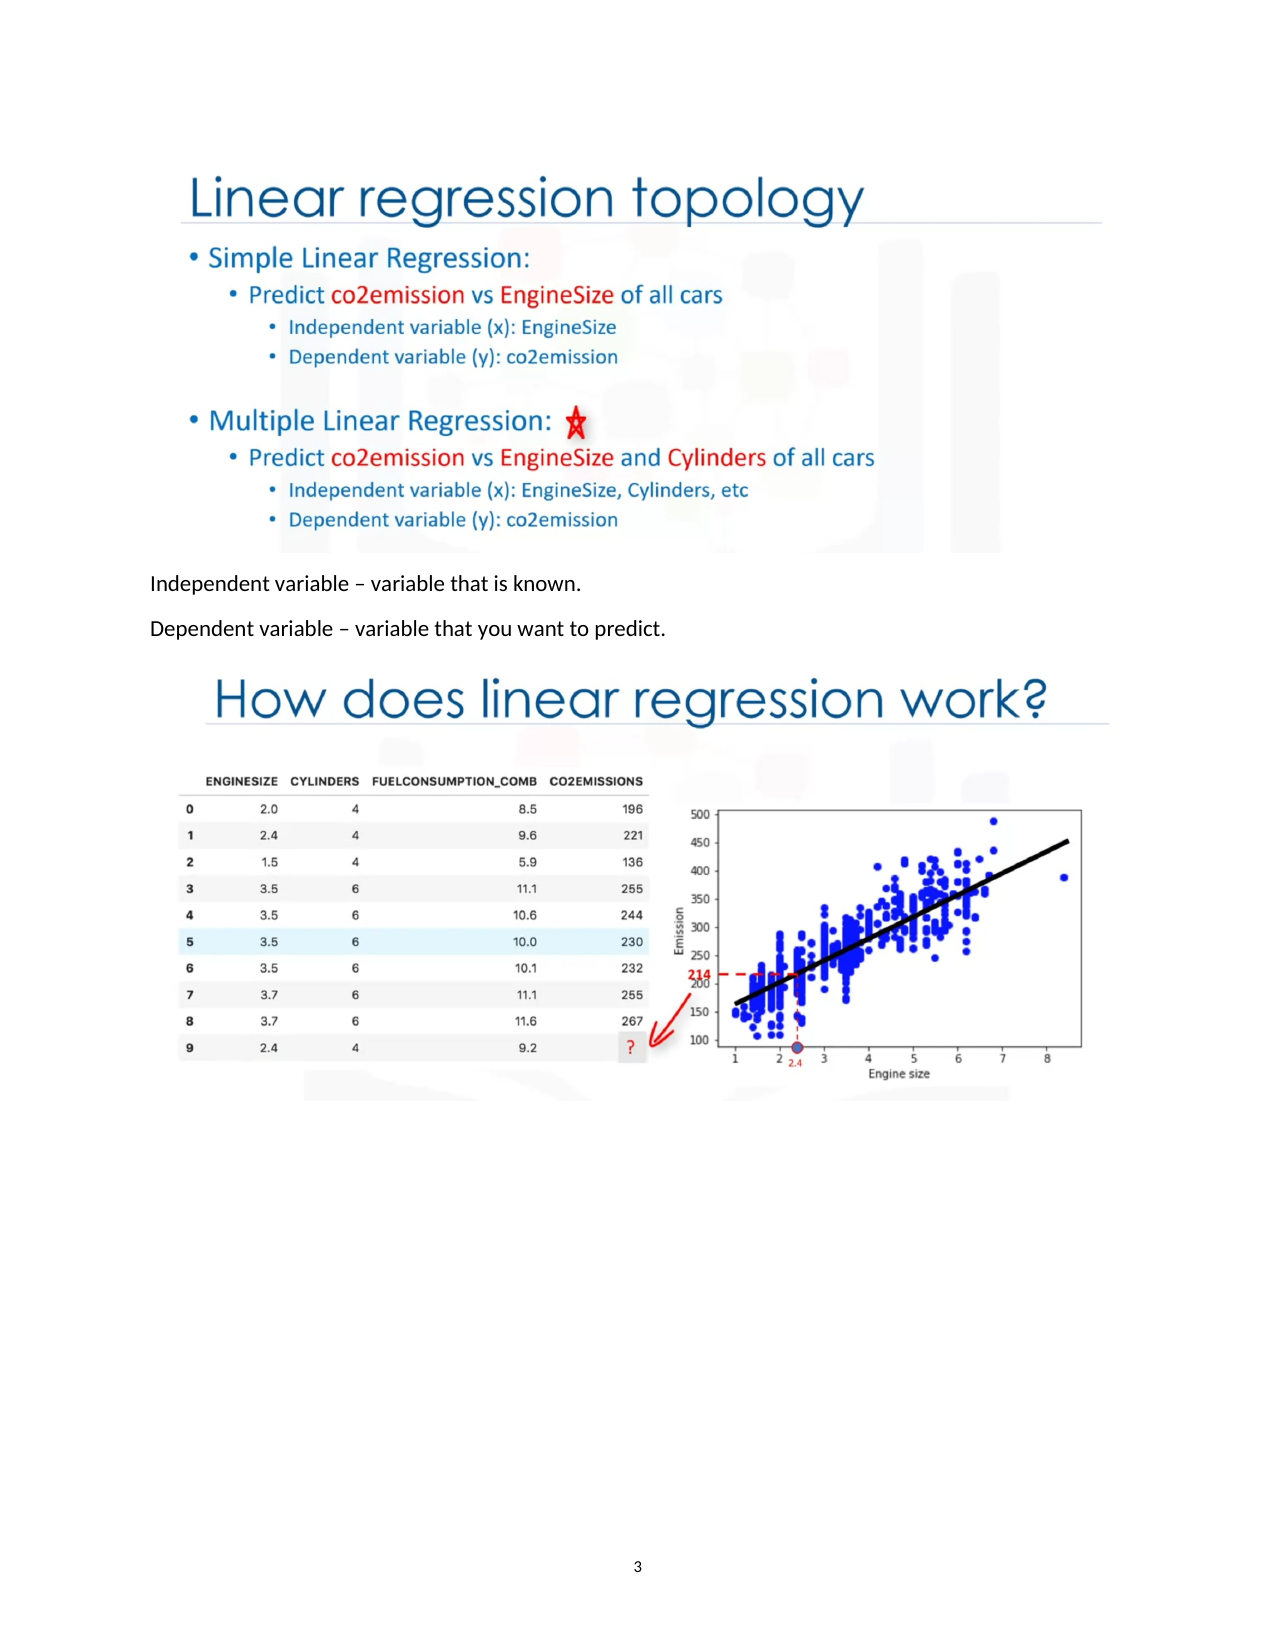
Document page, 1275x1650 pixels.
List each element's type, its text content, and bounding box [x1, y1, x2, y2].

text Independent variable – variable that is known. [150, 569, 1125, 597]
picture [150, 658, 1125, 1101]
picture [150, 150, 1125, 553]
text Dependent variable – variable that you want to predict. [150, 614, 1125, 642]
